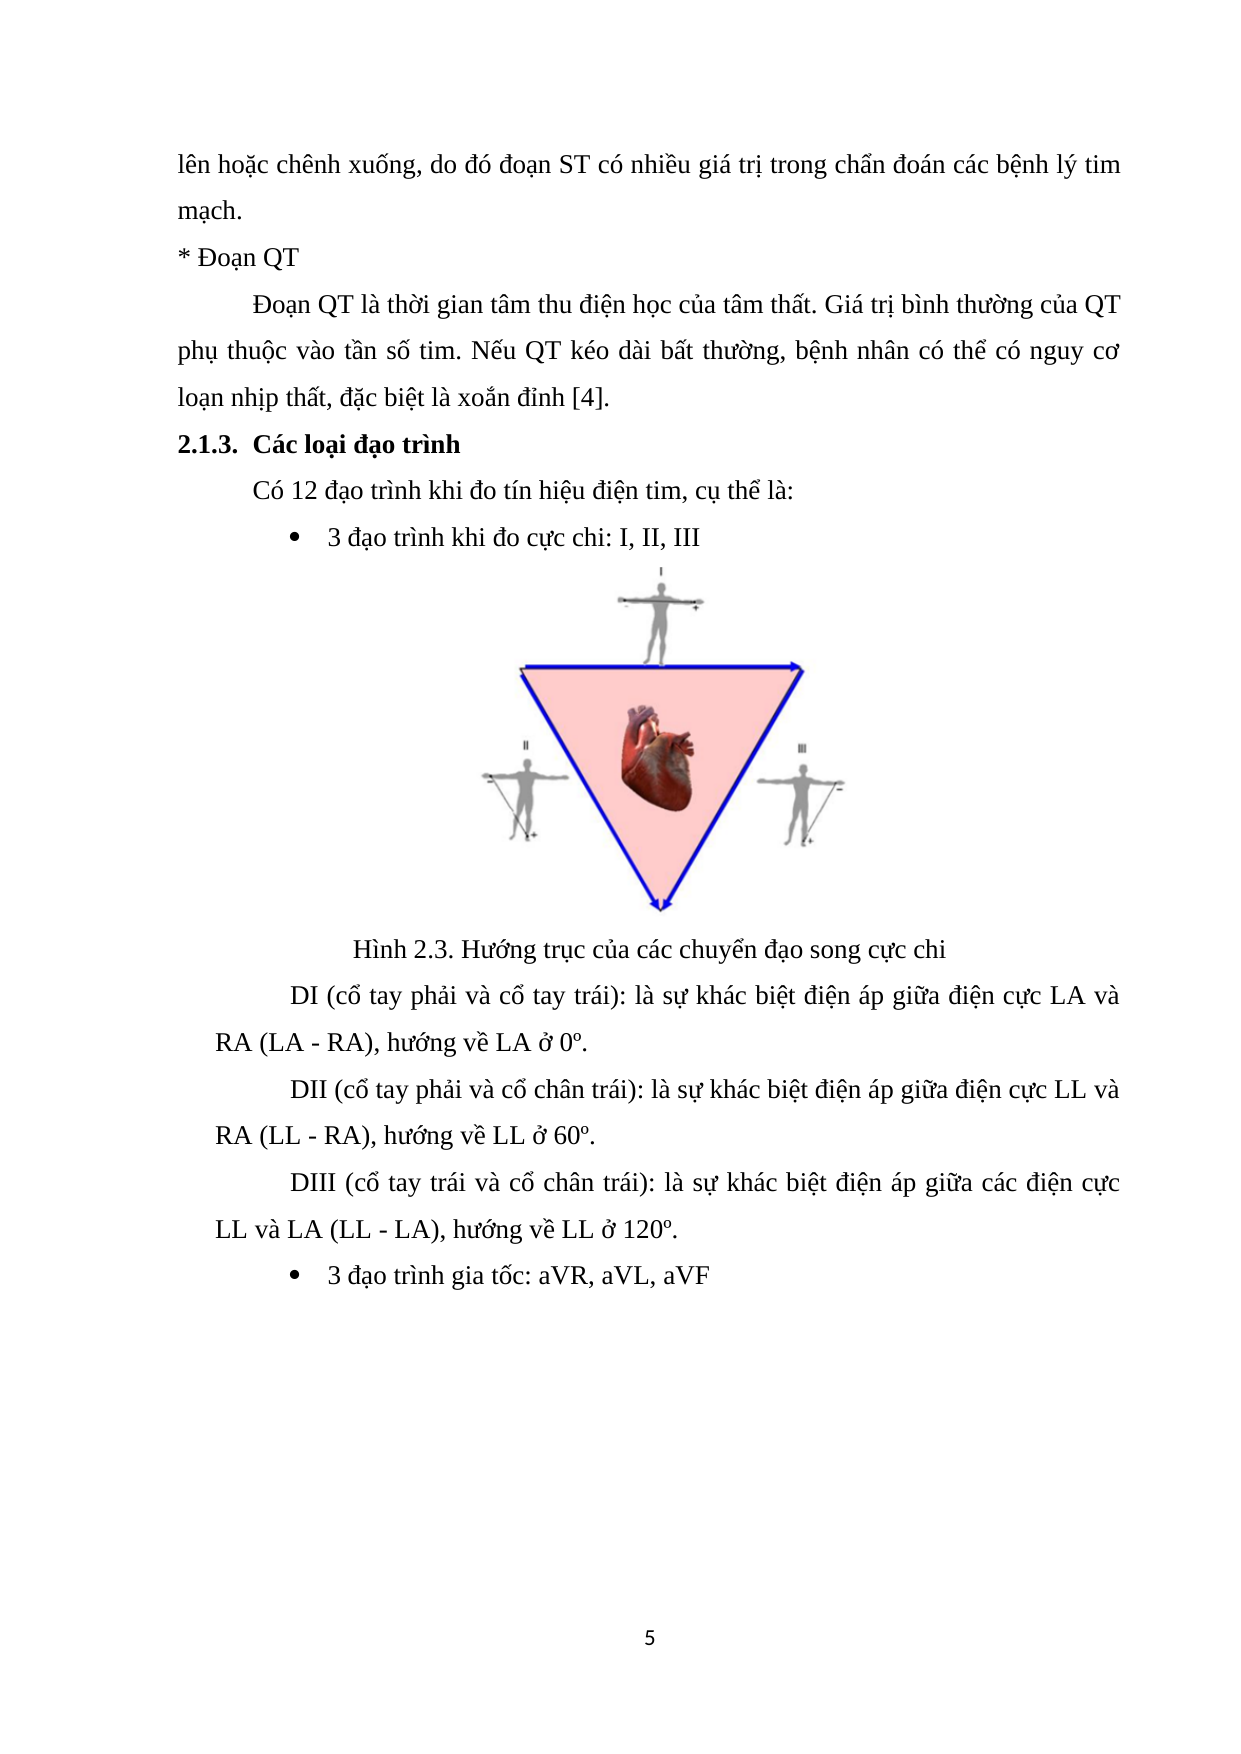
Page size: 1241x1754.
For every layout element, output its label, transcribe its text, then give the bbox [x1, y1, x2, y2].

text * Đoạn QT [177, 241, 1122, 272]
text Hình 2.3. Hướng trục của các chuyển đạo song cực chi [177, 933, 1122, 964]
picture [430, 567, 869, 919]
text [177, 148, 1122, 226]
text DI (cổ tay phải và cổ tay trái): là sự khác biệt điện áp giữa điện cực LA và RA (LA - RA), hướng về LA ở 0º. [215, 979, 1122, 1057]
text Có 12 đạo trình khi đo tín hiệu điện tim, cụ thể là: [177, 474, 1122, 506]
text Đoạn QT là thời gian tâm thu điện học của tâm thất. Giá trị bình thường của QT phụ thuộc vào tần số tim. Nếu QT kéo dài bất thường, bệnh nhân có thể có nguy cơ loạn nhịp thất, đặc biệt là xoắn đỉnh [4]. [177, 288, 1122, 412]
text DIII (cổ tay trái và cổ chân trái): là sự khác biệt điện áp giữa các điện cực LL và LA (LL - LA), hướng về LL ở 120º. [215, 1166, 1122, 1244]
list 3 đạo trình khi đo cực chi: I, II, III [290, 521, 1122, 552]
text DII (cổ tay phải và cổ chân trái): là sự khác biệt điện áp giữa điện cực LL và RA (LL - RA), hướng về LL ở 60º. [215, 1073, 1122, 1151]
list 3 đạo trình gia tốc: aVR, aVL, aVF [290, 1259, 1122, 1291]
list Các loại đạo trình [177, 428, 1122, 459]
